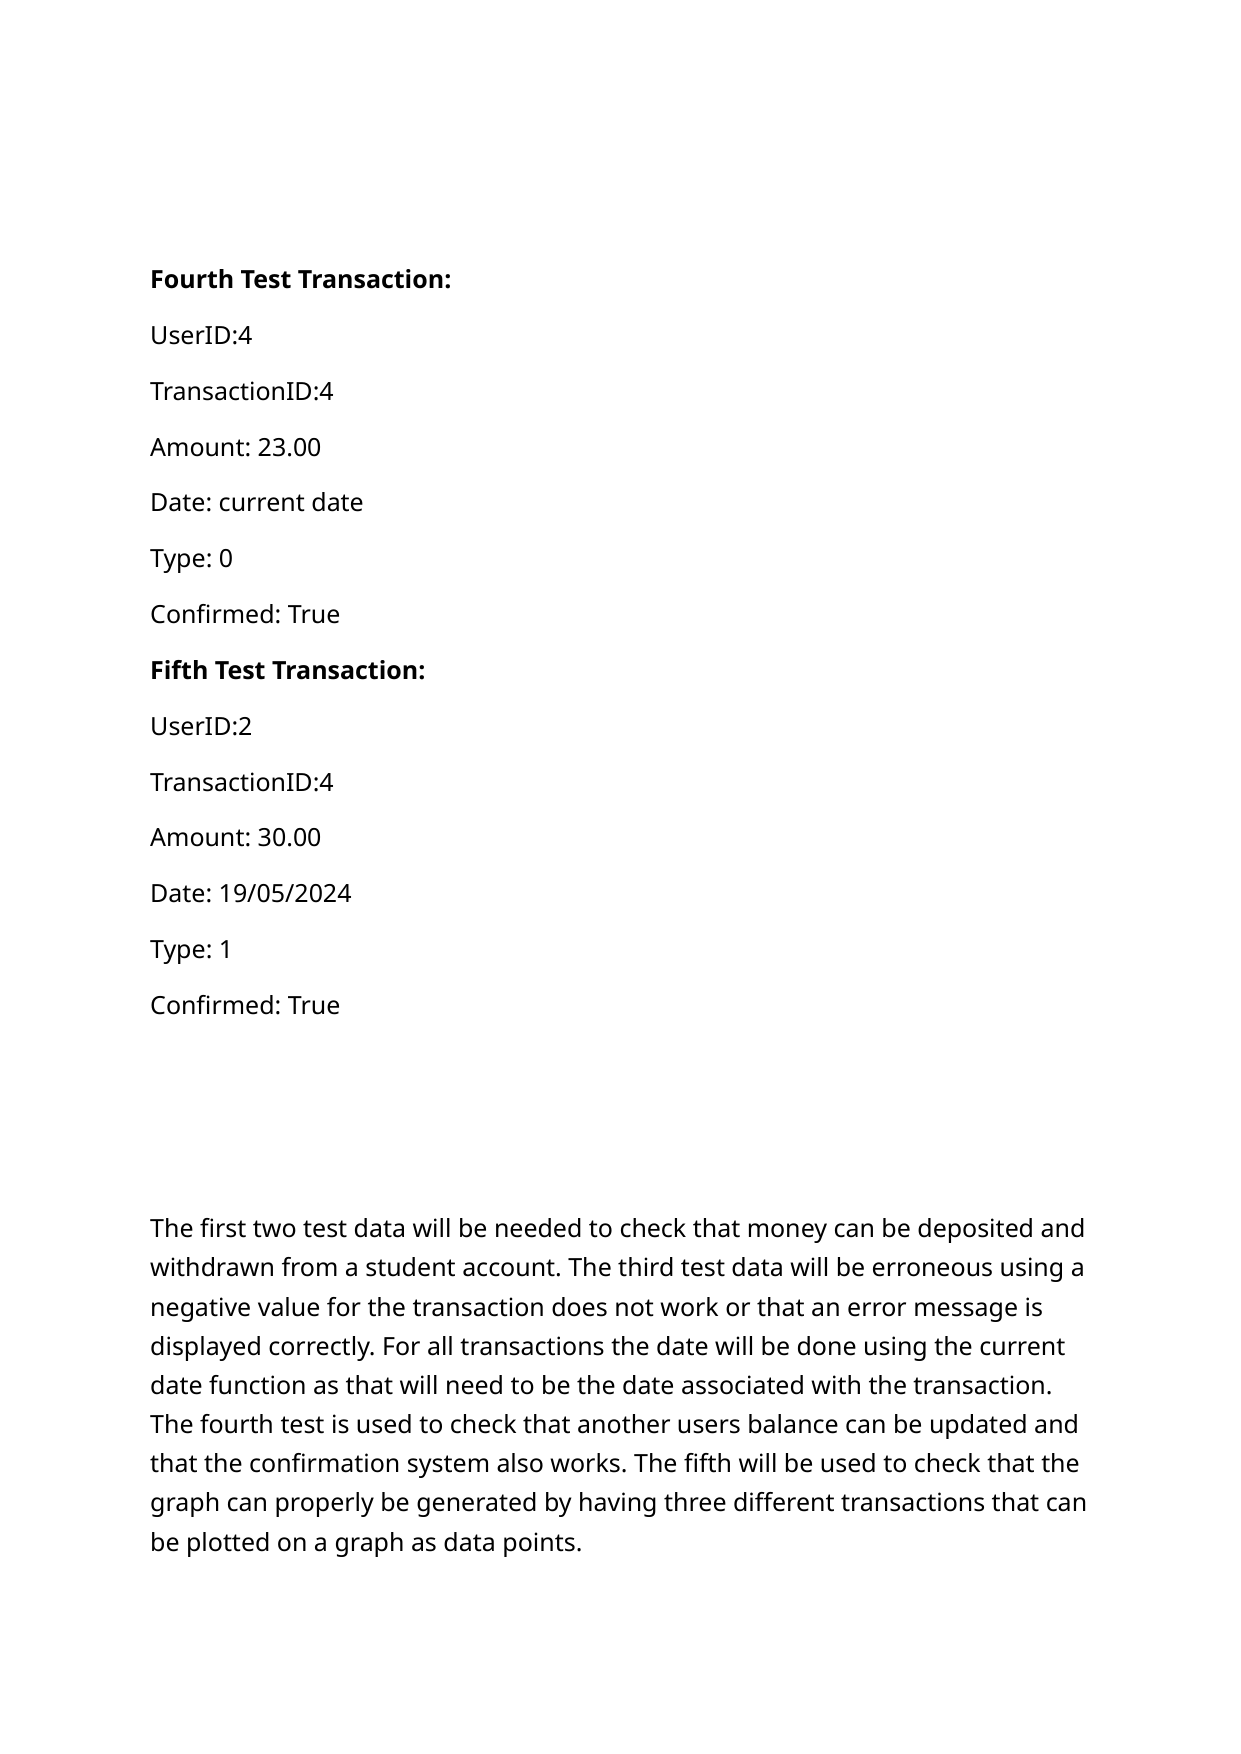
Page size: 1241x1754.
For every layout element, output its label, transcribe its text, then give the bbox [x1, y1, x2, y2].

text TransactionID:4 [150, 764, 1090, 798]
text The first two test data will be needed to check that money can be deposited and withdrawn from a student account. The third test data will be erroneous using a negative value for the transaction does not work or that an error message is displayed correctly. For all transactions the date will be done using the current date function as that will need to be the date associated with the transaction. The fourth test is used to check that another users balance can be updated and that the confirmation system also works. The fifth will be used to check that the graph can properly be generated by having three different transactions that can be plotted on a graph as data points. [150, 1211, 1090, 1558]
text Type: 0 [150, 541, 1090, 575]
text TransactionID:4 [150, 373, 1090, 407]
text Date: 19/05/2024 [150, 876, 1090, 910]
text UserID:2 [150, 708, 1090, 742]
text UserID:4 [150, 317, 1090, 352]
text Type: 1 [150, 932, 1090, 966]
text Confirmed: True [150, 987, 1090, 1022]
text Amount: 30.00 [150, 820, 1090, 854]
text Date: current date [150, 485, 1090, 519]
text Fourth Test Transaction: [150, 262, 1090, 296]
text Amount: 23.00 [150, 429, 1090, 463]
text Fifth Test Transaction: [150, 652, 1090, 687]
text Confirmed: True [150, 597, 1090, 631]
